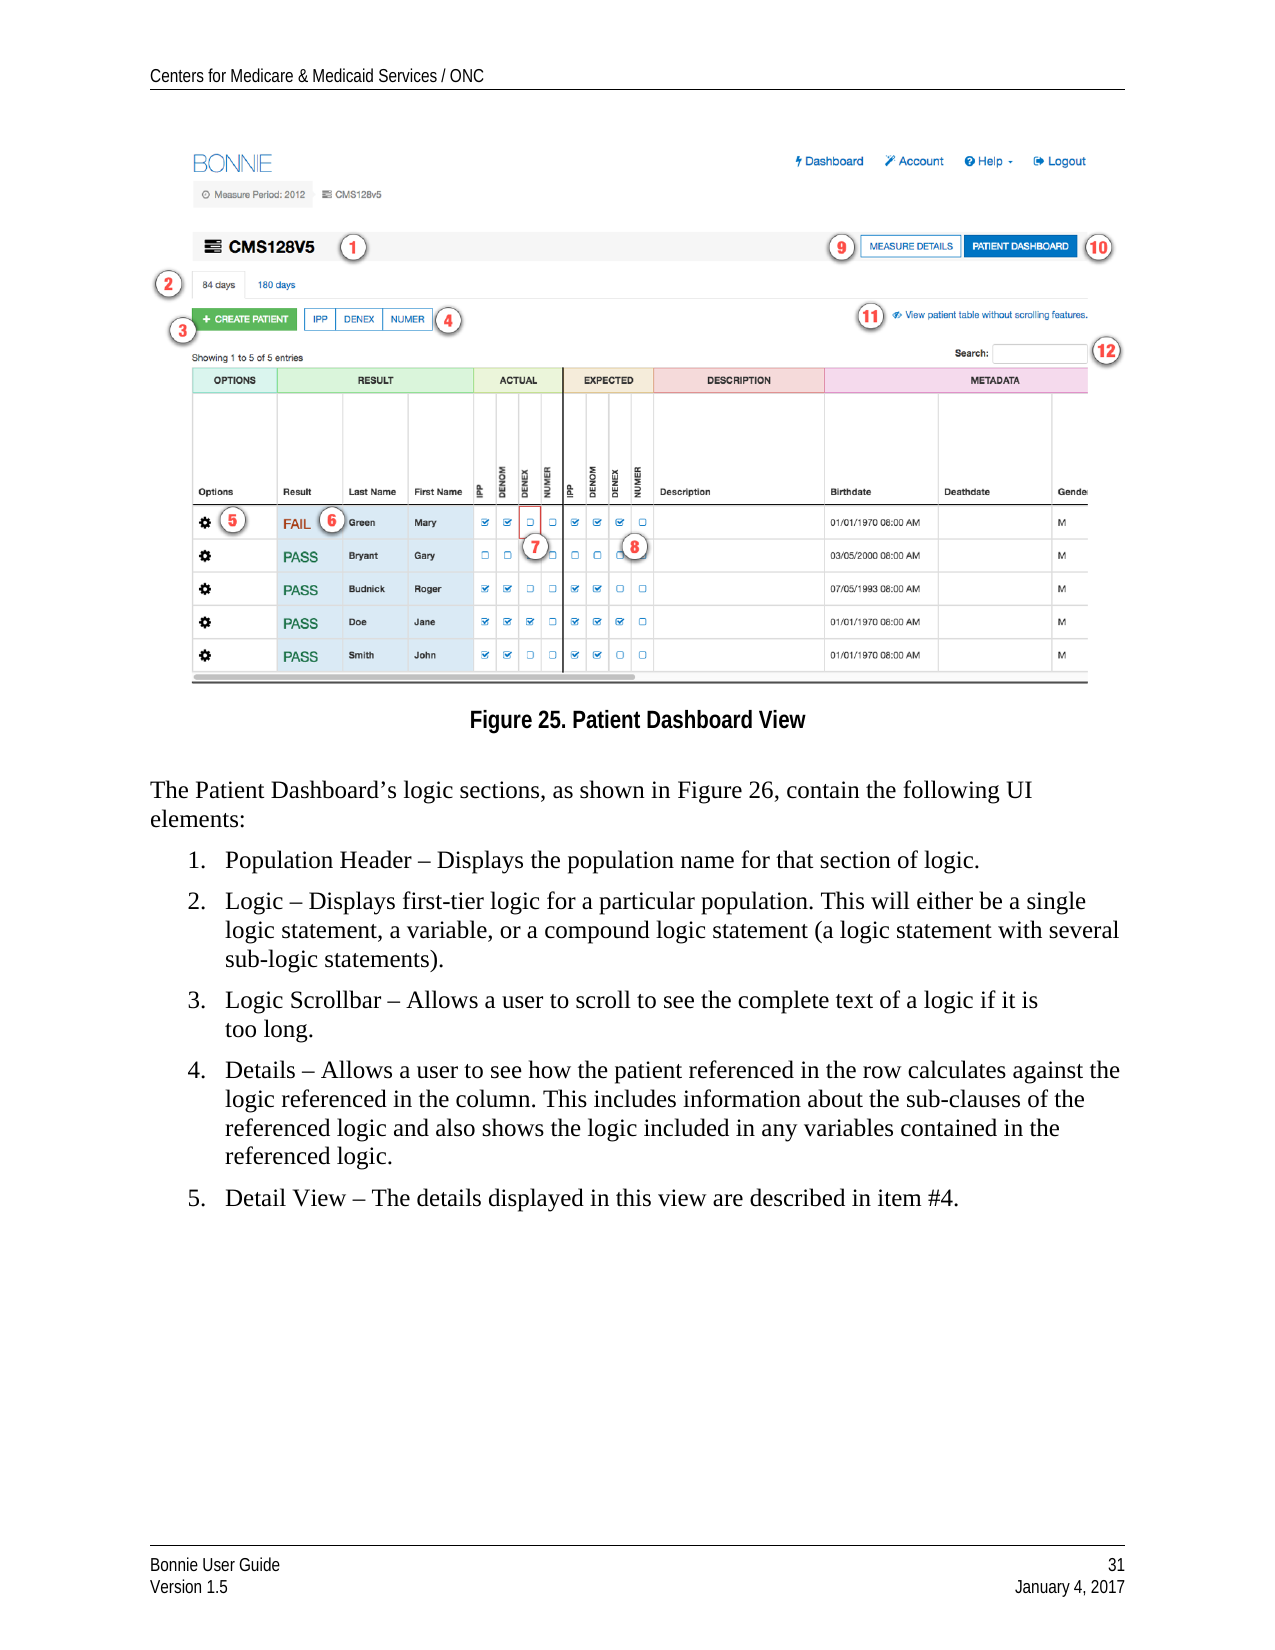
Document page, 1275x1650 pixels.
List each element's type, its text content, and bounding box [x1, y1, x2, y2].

list Details – Allows a user to see how the patient referenced in the row calculates against the logic referenced in the column. This includes information about the sub-clauses of the referenced logic and also shows the logic included in any variables contained in the referenced logic. [187, 1055, 1125, 1170]
list Detail View – The details displayed in this view are described in item #4. [187, 1183, 1125, 1211]
text The Patient Dashboard’s logic sections, as shown in Figure 26, contain the following UI elements: [150, 775, 1125, 833]
picture [150, 150, 1125, 693]
list Logic – Displays first-tier logic for a particular population. This will either be a single logic statement, a variable, or a compound logic statement (a logic statement with several sub-logic statements). [187, 886, 1125, 973]
list Population Header – Displays the population name for that section of logic. [187, 845, 1125, 874]
text Figure 25. Patient Dashboard View [150, 705, 1125, 733]
list Logic Scrollbar – Allows a user to scroll to see the complete text of a logic if it is too long. [187, 985, 1125, 1043]
